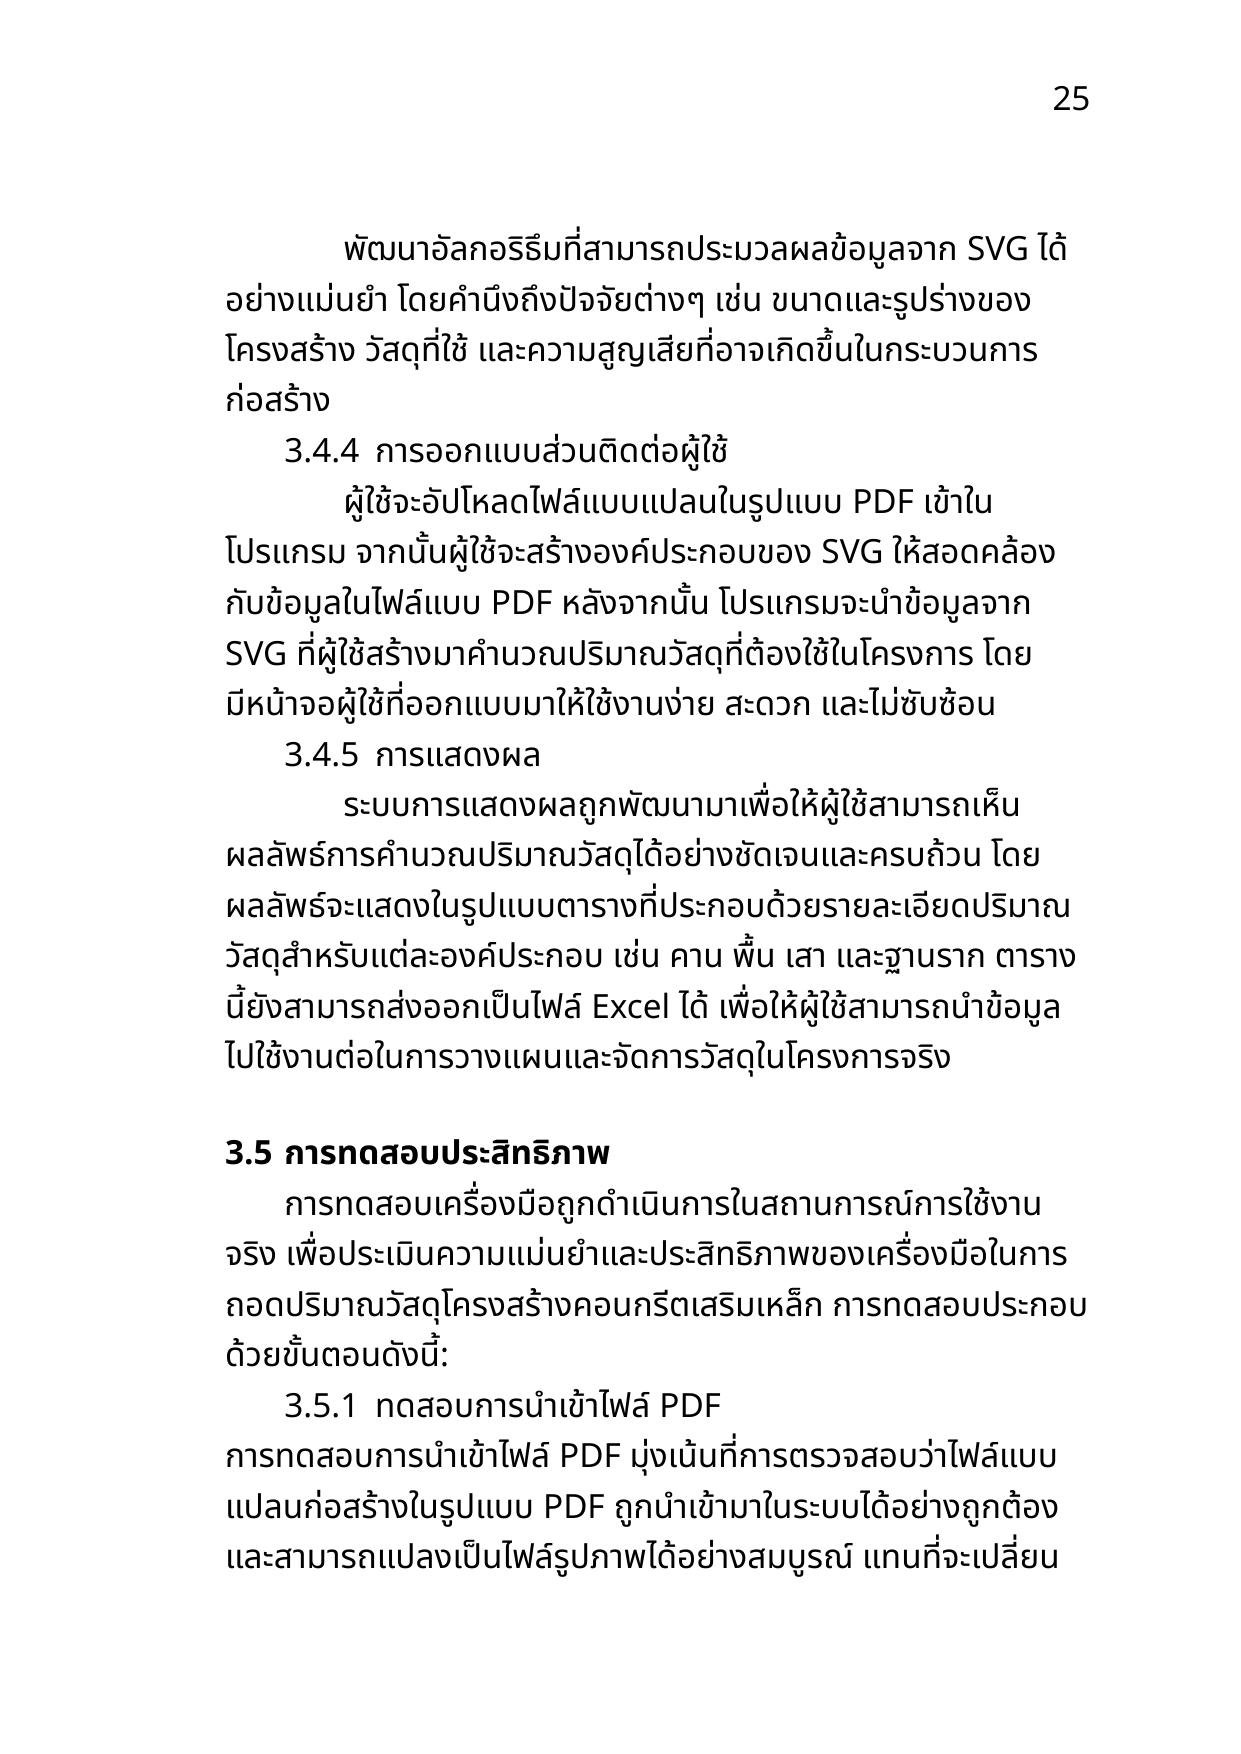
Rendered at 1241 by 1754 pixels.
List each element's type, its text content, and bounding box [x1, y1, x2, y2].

text ระบบการแสดงผลถูกพัฒนามาเพื่อให้ผู้ใช้สามารถเห็นผลลัพธ์การคำนวณปริมาณวัสดุได้อย่างชัดเจนและครบถ้วน โดยผลลัพธ์จะแสดงในรูปแบบตารางที่ประกอบด้วยรายละเอียดปริมาณวัสดุสำหรับแต่ละองค์ประกอบ เช่น คาน พื้น เสา และฐานราก ตารางนี้ยังสามารถส่งออกเป็นไฟล์ Excel ได้ เพื่อให้ผู้ใช้สามารถนำข้อมูลไปใช้งานต่อในการวางแผนและจัดการวัสดุในโครงการจริง [225, 781, 1090, 1084]
text 3.4.4 การออกแบบส่วนติดต่อผู้ใช้ [225, 427, 1090, 477]
text การทดสอบเครื่องมือถูกดำเนินการในสถานการณ์การใช้งานจริง เพื่อประเมินความแม่นยำและประสิทธิภาพของเครื่องมือในการถอดปริมาณวัสดุโครงสร้างคอนกรีตเสริมเหล็ก การทดสอบประกอบด้วยขั้นตอนดังนี้: [225, 1180, 1090, 1382]
text 3.5.1 ทดสอบการนำเข้าไฟล์ PDF [225, 1382, 1090, 1432]
text 3.5 การทดสอบประสิทธิภาพ [225, 1129, 1090, 1180]
text พัฒนาอัลกอริธึมที่สามารถประมวลผลข้อมูลจาก SVG ได้อย่างแม่นยำ โดยคำนึงถึงปัจจัยต่างๆ เช่น ขนาดและรูปร่างของโครงสร้าง วัสดุที่ใช้ และความสูญเสียที่อาจเกิดขึ้นในกระบวนการก่อสร้าง [225, 225, 1090, 427]
text 3.4.5 การแสดงผล [225, 730, 1090, 781]
text ผู้ใช้จะอัปโหลดไฟล์แบบแปลนในรูปแบบ PDF เข้าในโปรแกรม จากนั้นผู้ใช้จะสร้างองค์ประกอบของ SVG ให้สอดคล้องกับข้อมูลในไฟล์แบบ PDF หลังจากนั้น โปรแกรมจะนำข้อมูลจาก SVG ที่ผู้ใช้สร้างมาคำนวณปริมาณวัสดุที่ต้องใช้ในโครงการ โดยมีหน้าจอผู้ใช้ที่ออกแบบมาให้ใช้งานง่าย สะดวก และไม่ซับซ้อน [225, 477, 1090, 730]
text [225, 1432, 1090, 1584]
